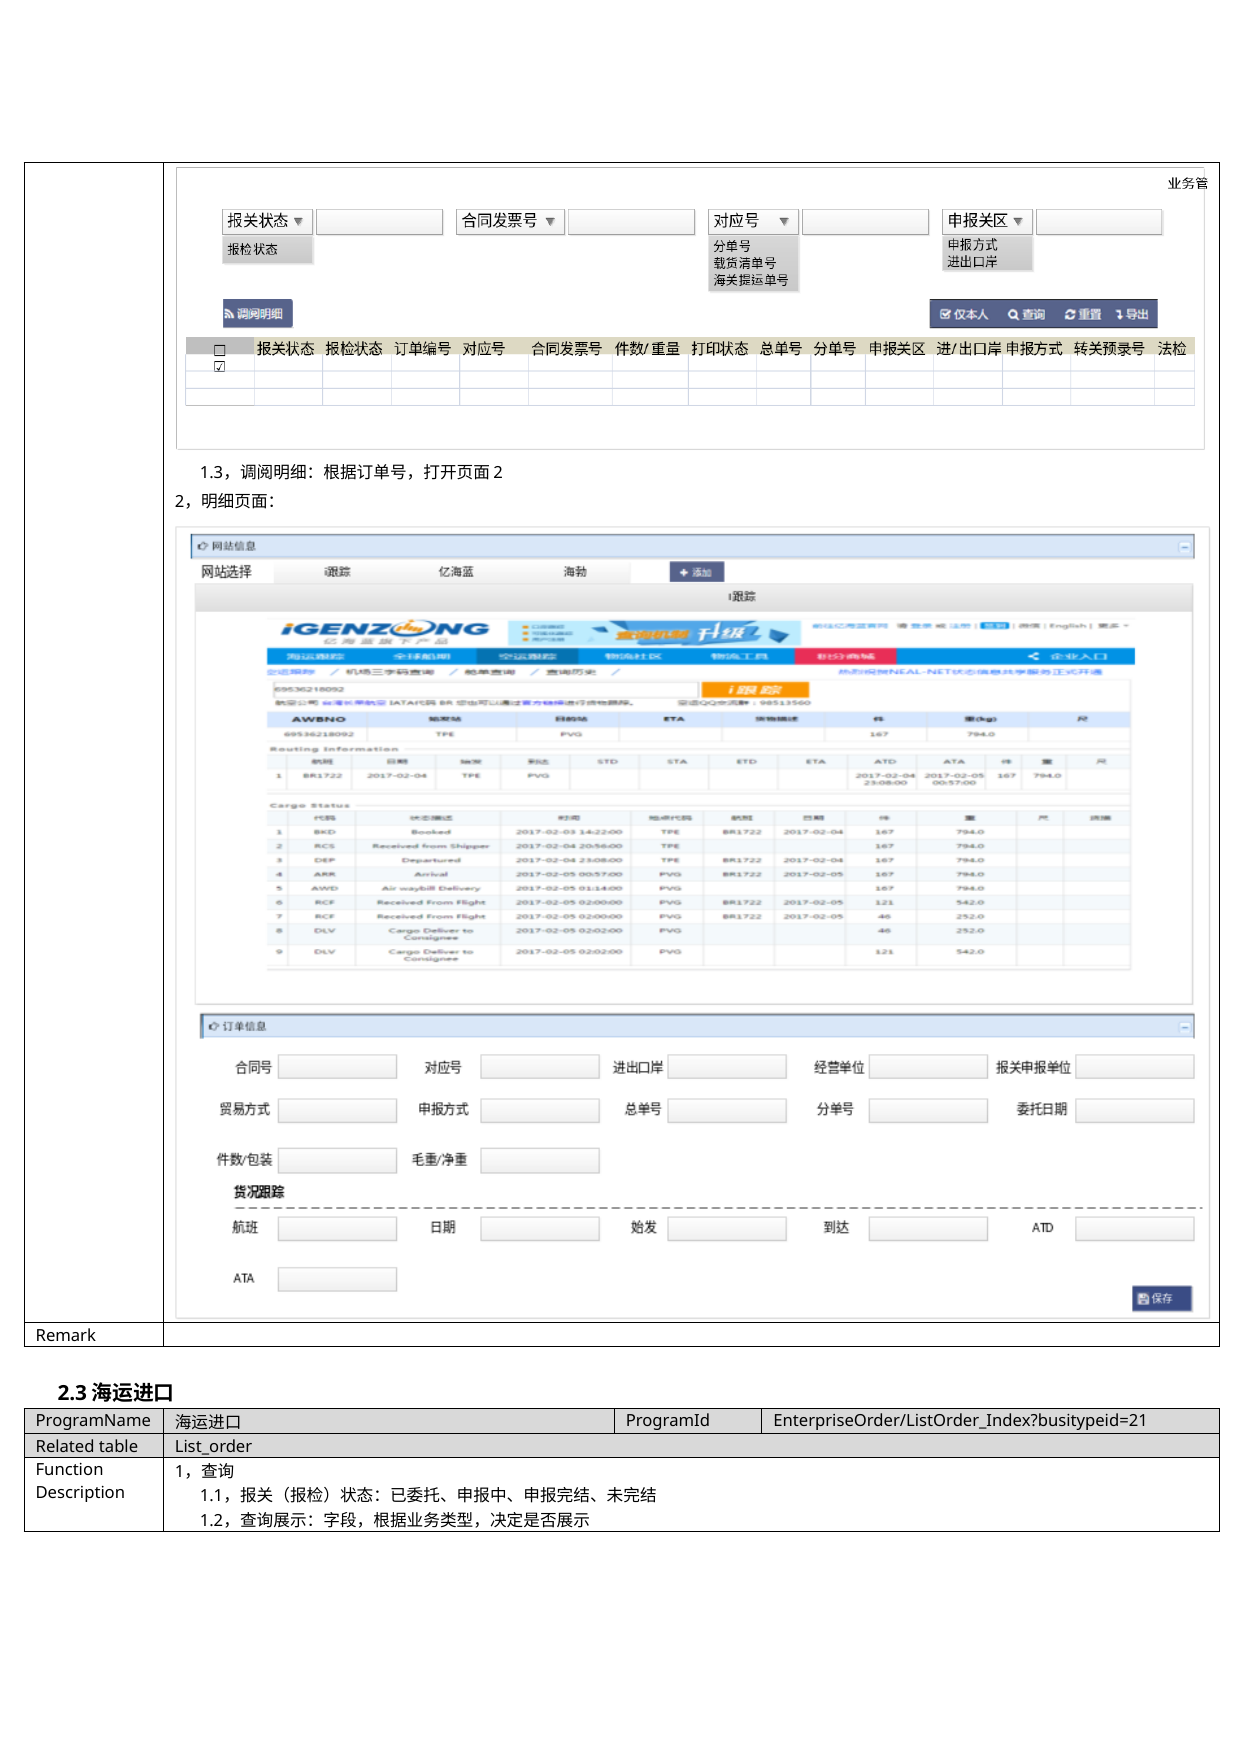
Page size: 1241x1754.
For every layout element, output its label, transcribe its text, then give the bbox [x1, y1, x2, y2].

table_header EnterpriseOrder/ListOrder_Index?busitypeid=21 [762, 1409, 1219, 1433]
table_cell Related table [25, 1434, 163, 1457]
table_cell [25, 1458, 163, 1531]
table_cell Remark [25, 1323, 163, 1346]
table_header 海运进口 [164, 1409, 614, 1433]
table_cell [164, 163, 1219, 1322]
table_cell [25, 163, 163, 1322]
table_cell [164, 1458, 1219, 1531]
table_cell List_order [164, 1434, 1219, 1457]
subtitle 2.3海运进口 [57, 1376, 1183, 1408]
table_header ProgramId [615, 1409, 761, 1433]
table_cell [164, 1323, 1219, 1346]
table_header ProgramName [25, 1409, 163, 1433]
